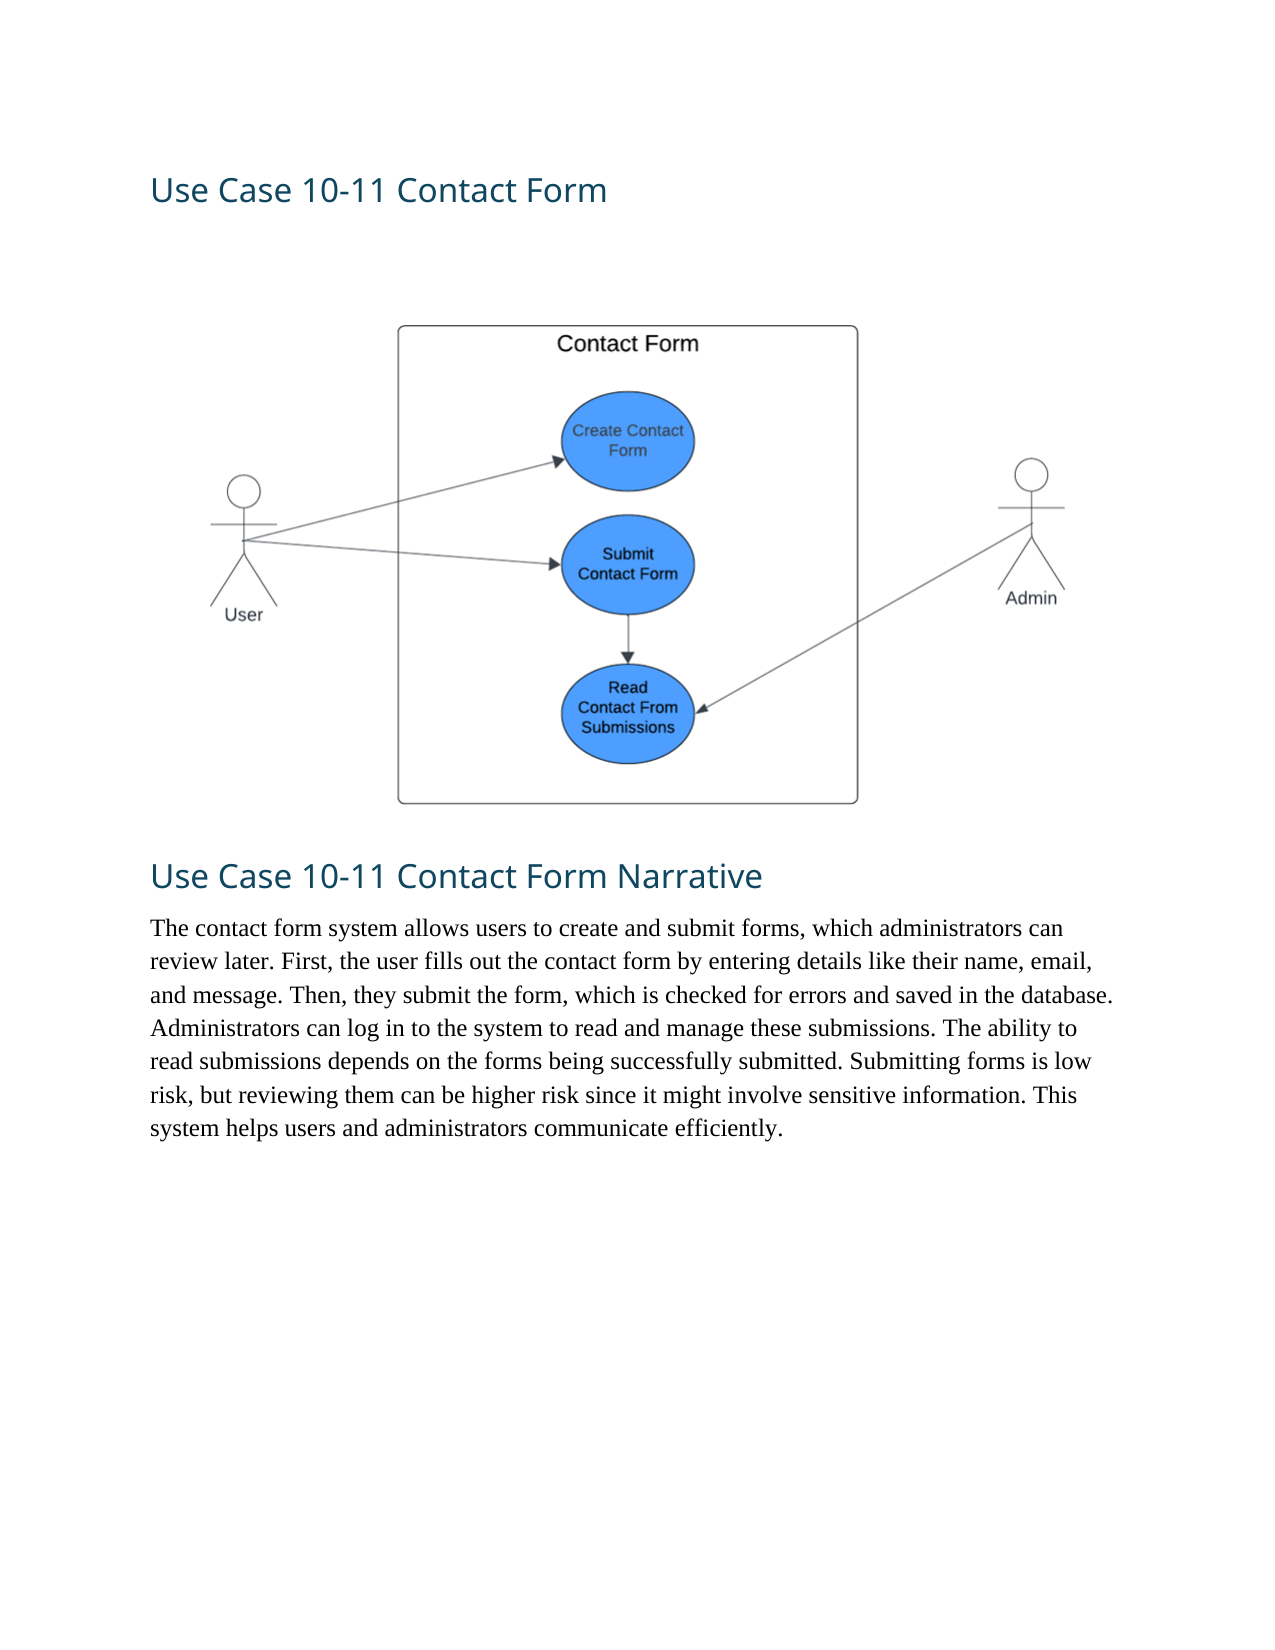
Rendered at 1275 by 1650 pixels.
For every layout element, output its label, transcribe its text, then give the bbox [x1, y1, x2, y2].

subtitle Use Case 10-11 Contact Form [150, 167, 1125, 212]
subtitle Use Case 10-11 Contact Form Narrative [150, 846, 1125, 898]
picture [150, 283, 1125, 846]
text The contact form system allows users to create and submit forms, which administrators can review later. First, the user fills out the contact form by entering details like their name, email, and message. Then, they submit the form, which is checked for errors and saved in the database. Administrators can log in to the system to read and manage these submissions. The ability to read submissions depends on the forms being successfully submitted. Submitting forms is low risk, but reviewing them can be higher risk since it might involve sensitive information. This system helps users and administrators communicate efficiently. [150, 913, 1125, 1142]
